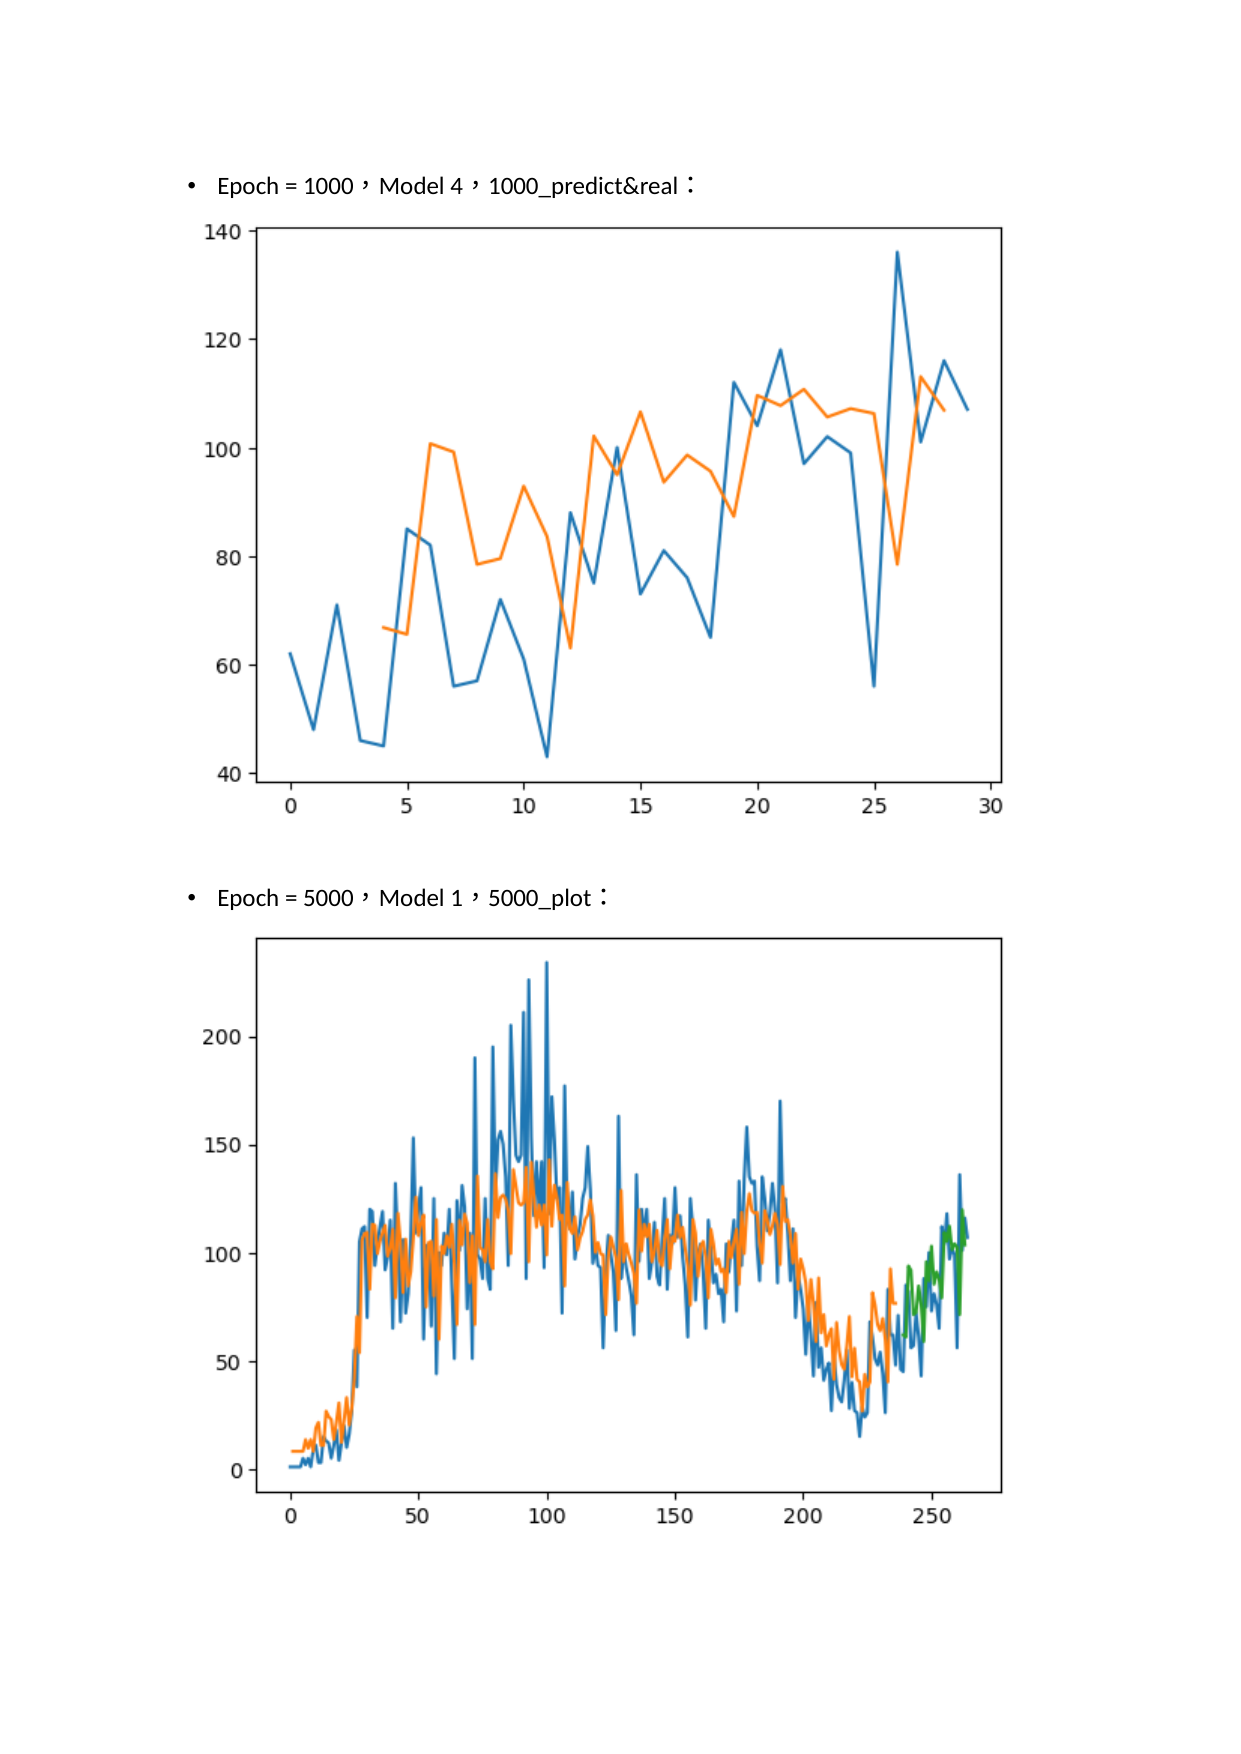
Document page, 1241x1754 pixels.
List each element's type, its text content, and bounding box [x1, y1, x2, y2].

picture [187, 923, 1016, 1543]
picture [187, 208, 1019, 833]
list Epoch = 1000，Model 4，1000_predict&real： [187, 164, 1053, 202]
list Epoch = 5000，Model 1，5000_plot： [187, 877, 1053, 914]
